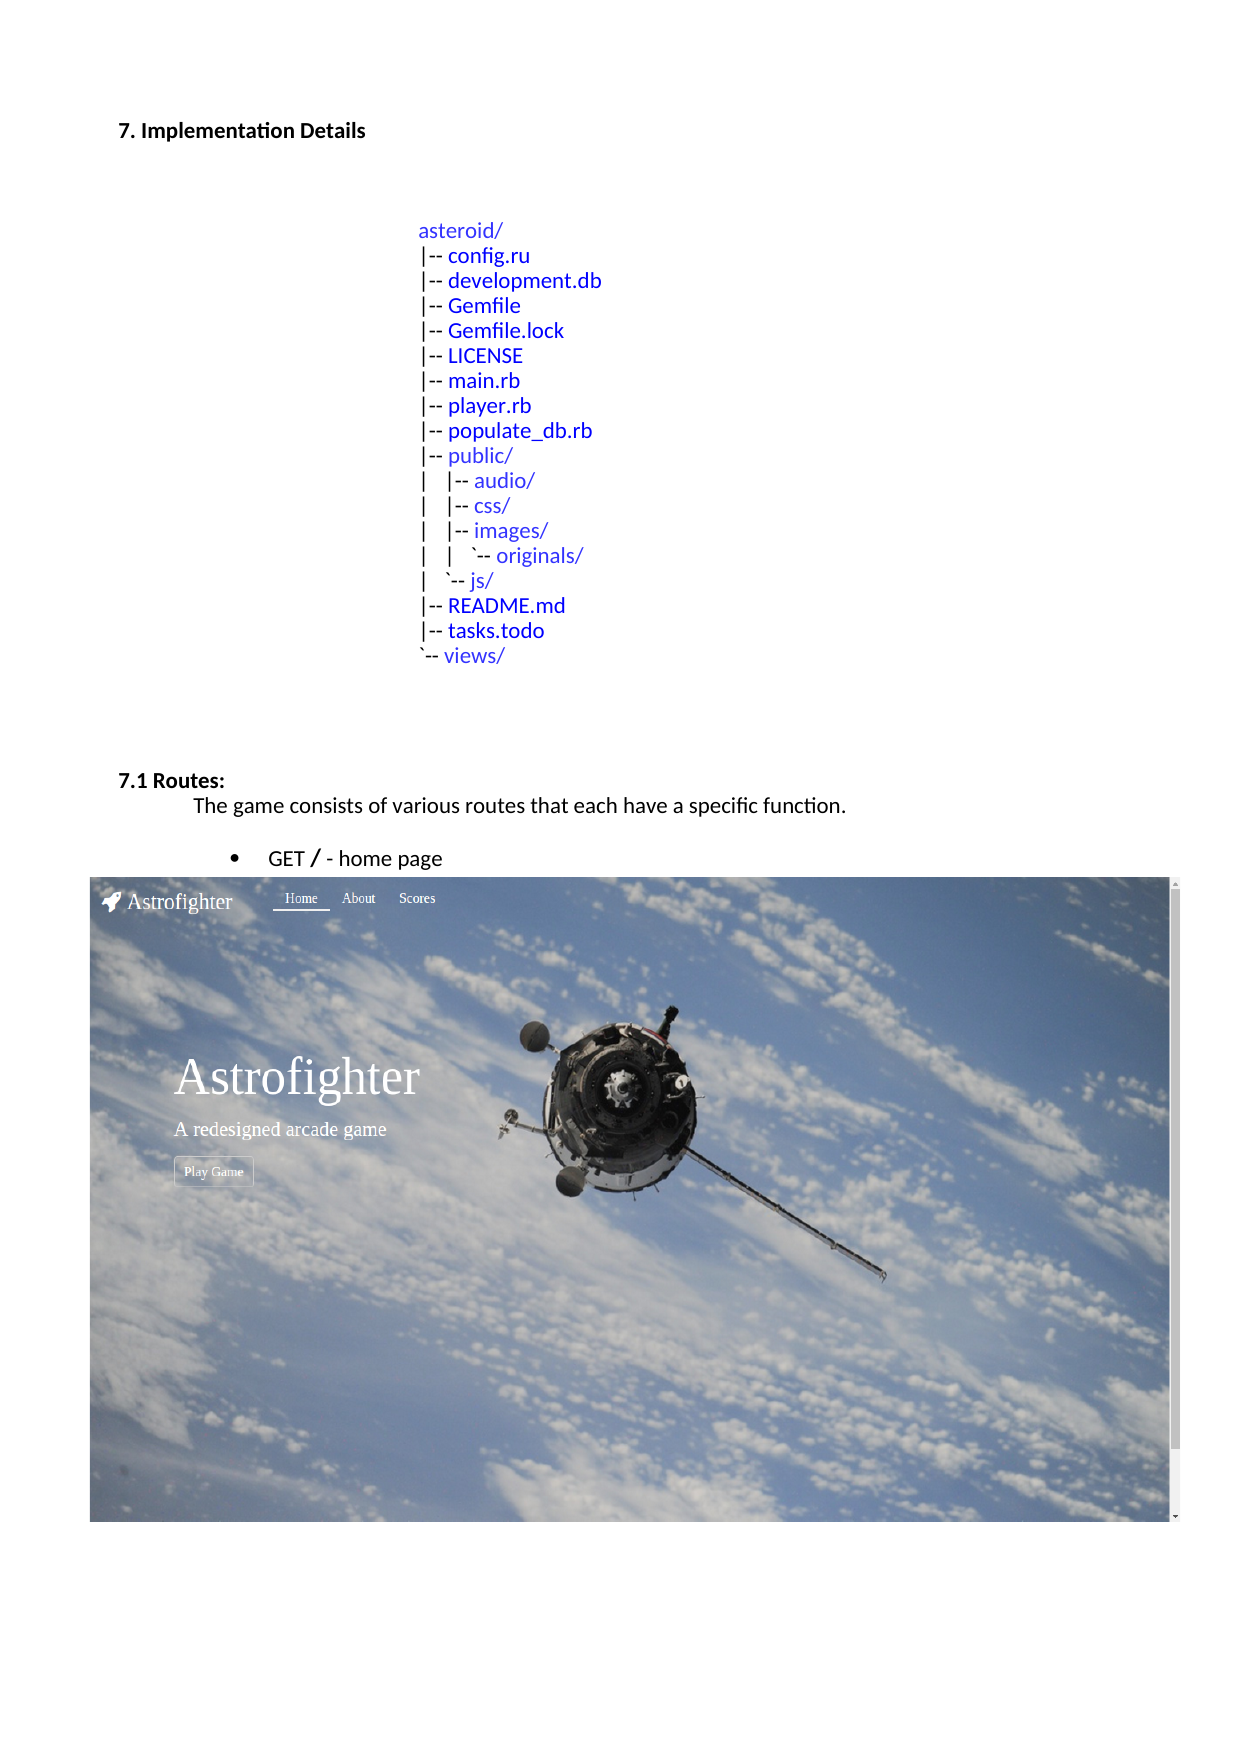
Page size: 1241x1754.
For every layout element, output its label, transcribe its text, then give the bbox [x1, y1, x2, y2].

list The game consists of various routes that each have a specific function. [118, 793, 1122, 818]
list | |-- css/ [418, 493, 1122, 518]
list 7. Implementation Details [118, 118, 1122, 143]
list |-- Gemfile [418, 293, 1122, 318]
list |-- populate_db.rb [418, 418, 1122, 443]
list |-- README.md [418, 593, 1122, 618]
list | |-- audio/ [418, 468, 1122, 493]
list |-- player.rb [418, 393, 1122, 418]
list `-- views/ [418, 643, 1122, 668]
list | | `-- originals/ [418, 543, 1122, 568]
picture [89, 877, 1181, 1522]
list |-- tasks.todo [418, 618, 1122, 643]
list | |-- images/ [418, 518, 1122, 543]
list |-- config.ru [418, 243, 1122, 268]
list asteroid/ [418, 218, 1122, 243]
list GET / - home page [231, 846, 1122, 871]
list | `-- js/ [418, 568, 1122, 593]
list 7.1 Routes: [118, 768, 1122, 793]
list |-- development.db [418, 268, 1122, 293]
list |-- LICENSE [418, 343, 1122, 368]
list |-- main.rb [418, 368, 1122, 393]
list |-- public/ [418, 443, 1122, 468]
list |-- Gemfile.lock [418, 318, 1122, 343]
